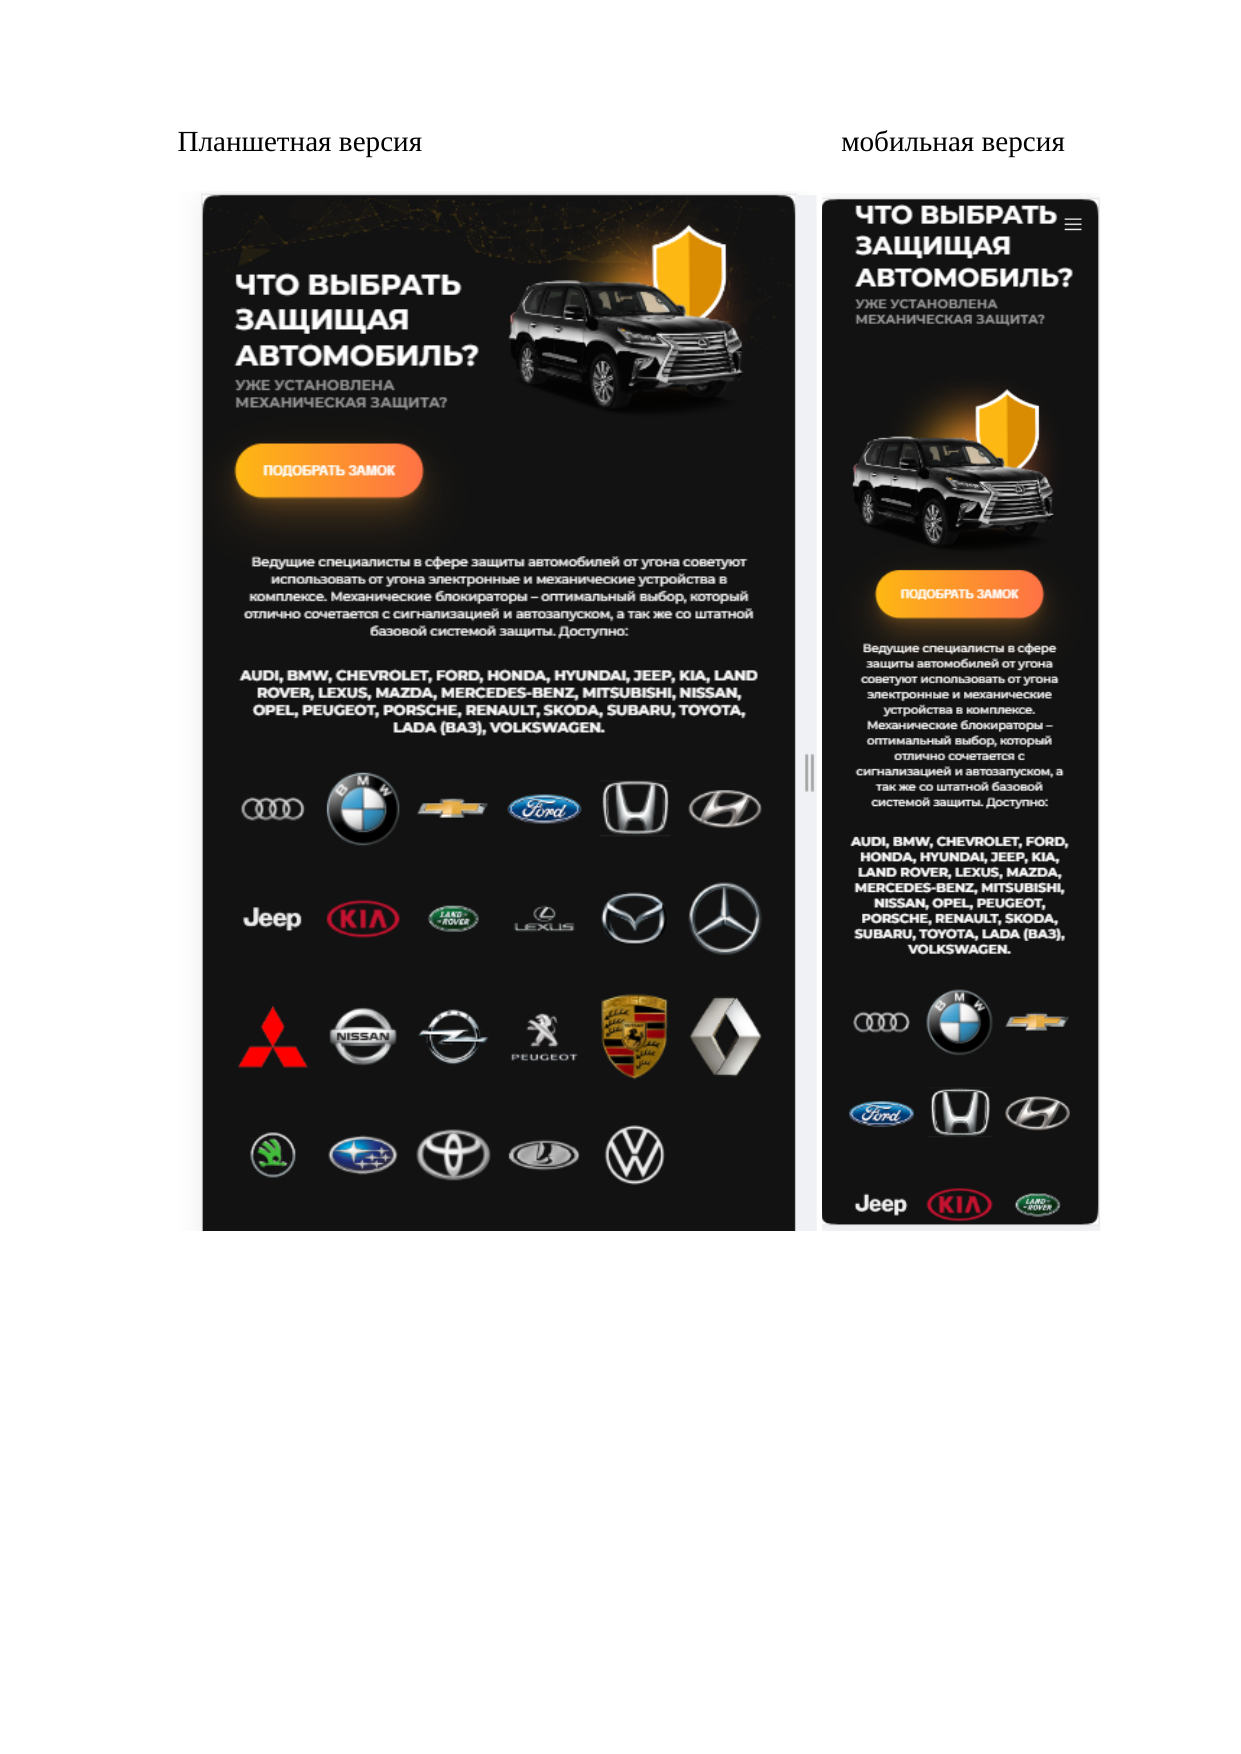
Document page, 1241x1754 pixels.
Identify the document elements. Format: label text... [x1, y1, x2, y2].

picture [822, 193, 1101, 1231]
picture [177, 191, 817, 1231]
text Планшетная версия мобильная версия [177, 124, 1181, 158]
